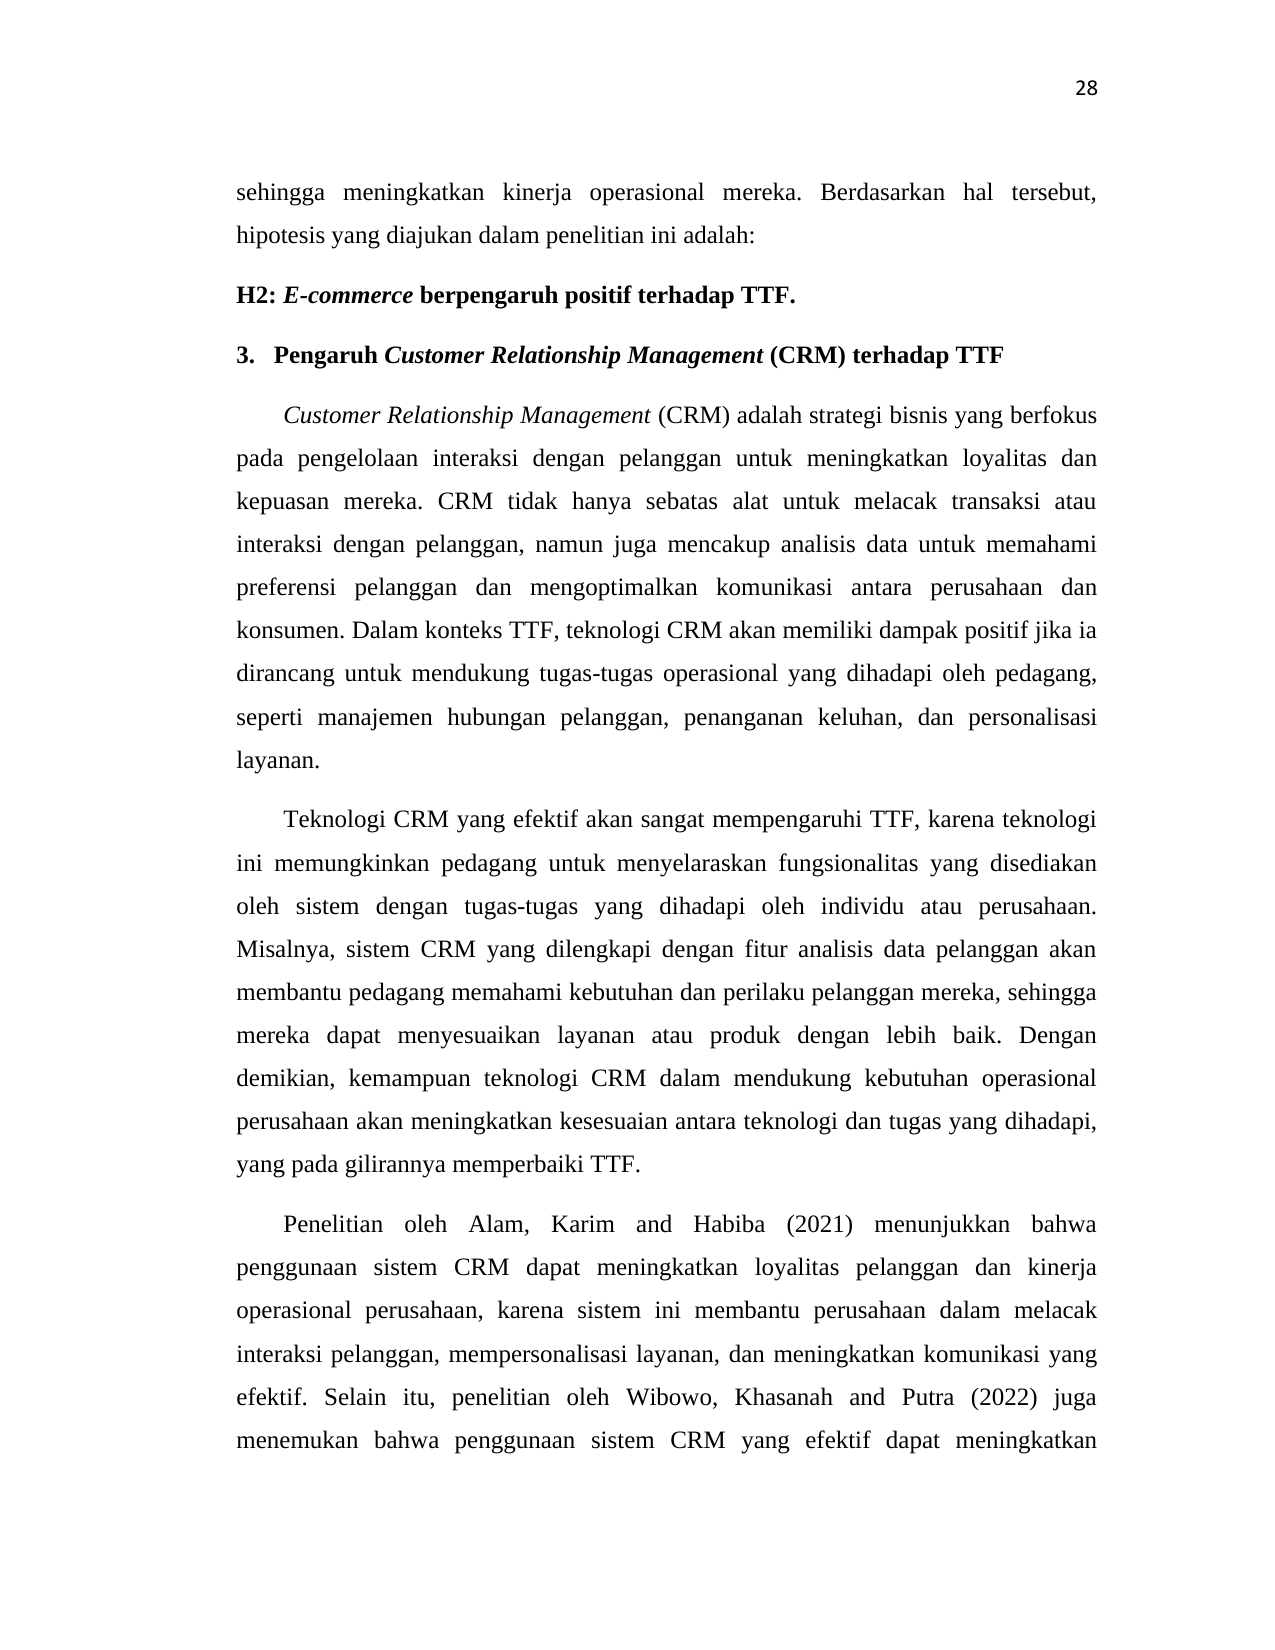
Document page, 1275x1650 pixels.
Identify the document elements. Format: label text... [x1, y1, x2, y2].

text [236, 177, 1098, 249]
list Pengaruh Customer Relationship Management (CRM) terhadap TTF [236, 340, 1098, 369]
text H2: E-commerce berpengaruh positif terhadap TTF. [236, 280, 1098, 309]
text Teknologi CRM yang efektif akan sangat mempengaruhi TTF, karena teknologi ini memungkinkan pedagang untuk menyelaraskan fungsionalitas yang disediakan oleh sistem dengan tugas-tugas yang dihadapi oleh individu atau perusahaan. Misalnya, sistem CRM yang dilengkapi dengan fitur analisis data pelanggan akan membantu pedagang memahami kebutuhan dan perilaku pelanggan mereka, sehingga mereka dapat menyesuaikan layanan atau produk dengan lebih baik. Dengan demikian, kemampuan teknologi CRM dalam mendukung kebutuhan operasional perusahaan akan meningkatkan kesesuaian antara teknologi dan tugas yang dihadapi, yang pada gilirannya memperbaiki TTF. [236, 804, 1098, 1178]
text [236, 1209, 1098, 1454]
text Customer Relationship Management (CRM) adalah strategi bisnis yang berfokus pada pengelolaan interaksi dengan pelanggan untuk meningkatkan loyalitas dan kepuasan mereka. CRM tidak hanya sebatas alat untuk melacak transaksi atau interaksi dengan pelanggan, namun juga mencakup analisis data untuk memahami preferensi pelanggan dan mengoptimalkan komunikasi antara perusahaan dan konsumen. Dalam konteks TTF, teknologi CRM akan memiliki dampak positif jika ia dirancang untuk mendukung tugas-tugas operasional yang dihadapi oleh pedagang, seperti manajemen hubungan pelanggan, penanganan keluhan, dan personalisasi layanan. [236, 400, 1098, 773]
